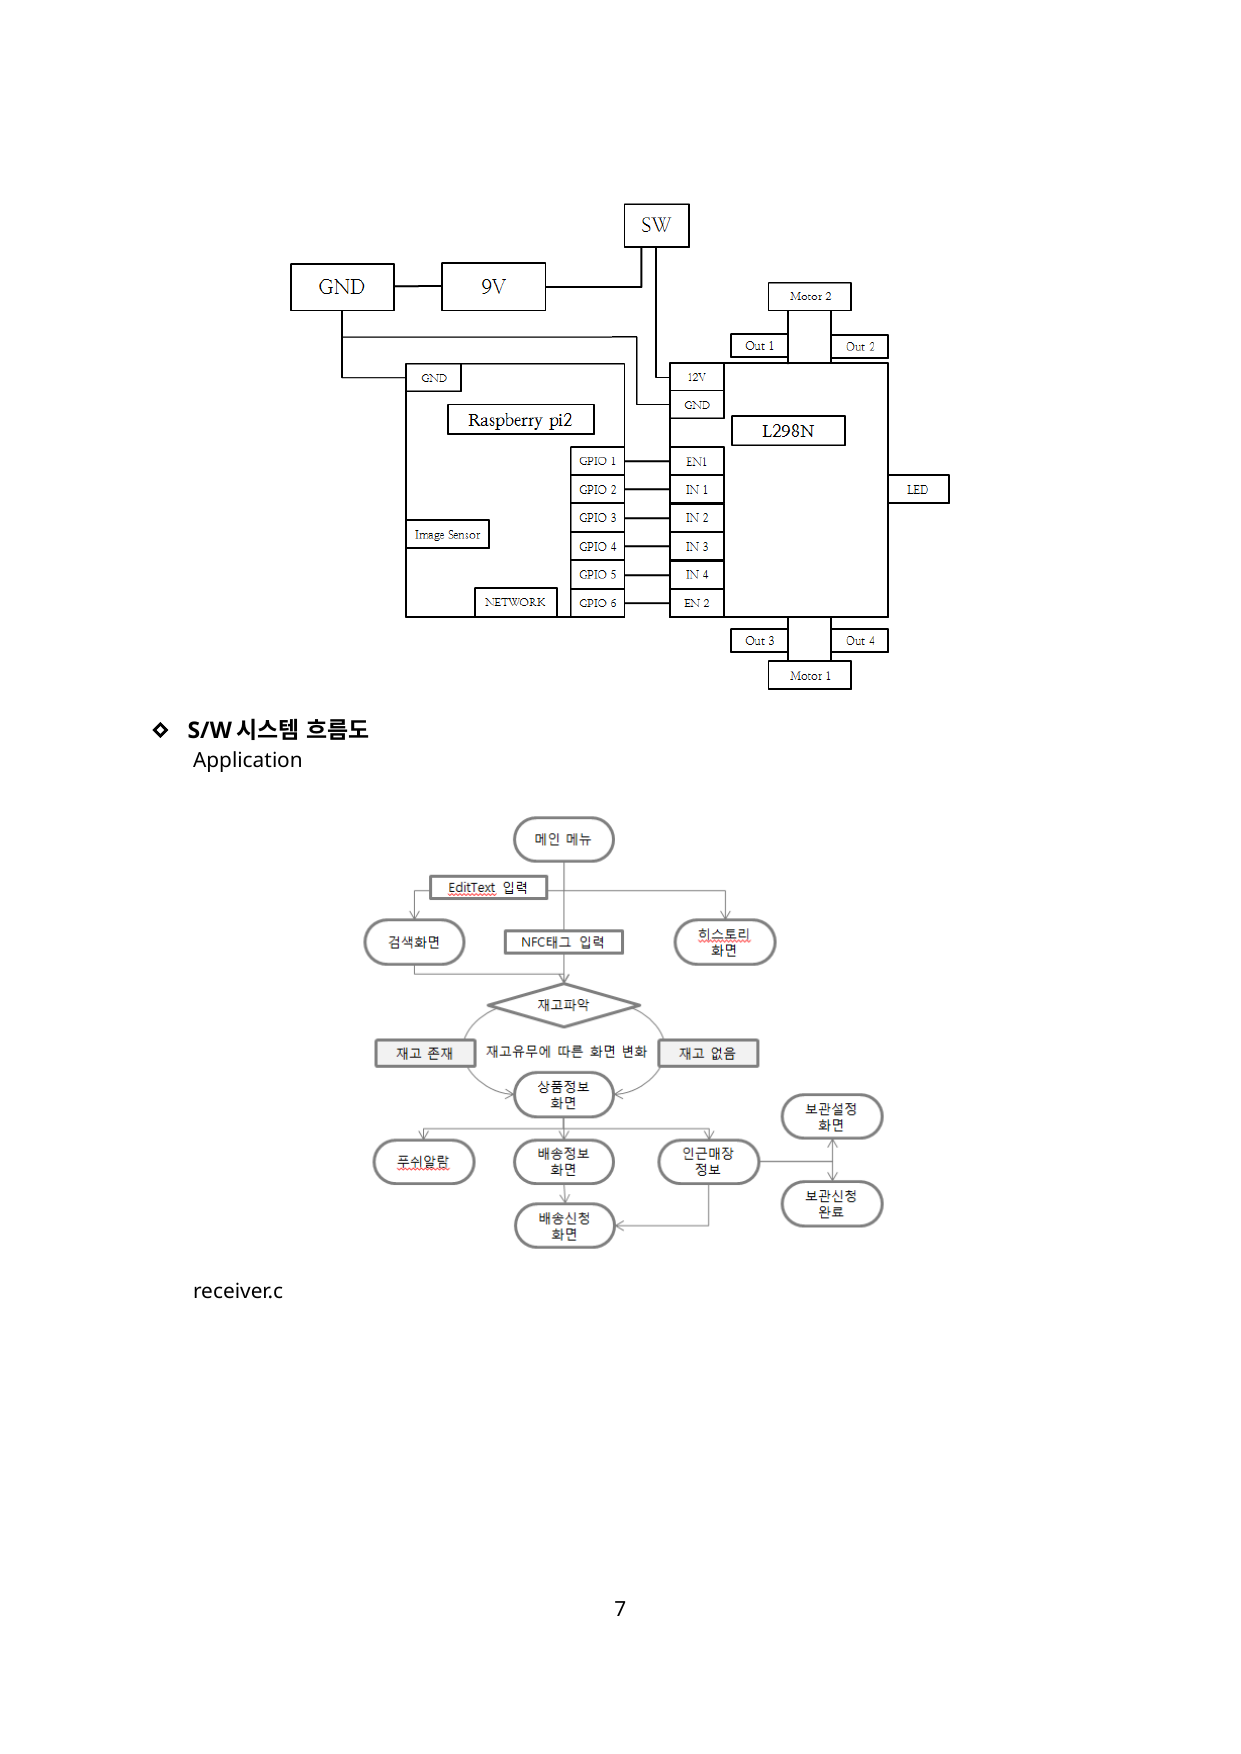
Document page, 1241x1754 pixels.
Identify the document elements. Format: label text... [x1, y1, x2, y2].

picture [322, 801, 918, 1276]
list S/W시스템 흐름도 [150, 711, 1090, 745]
picture [270, 177, 992, 712]
text receiver.c [187, 1276, 1090, 1304]
text Application [187, 745, 1090, 773]
